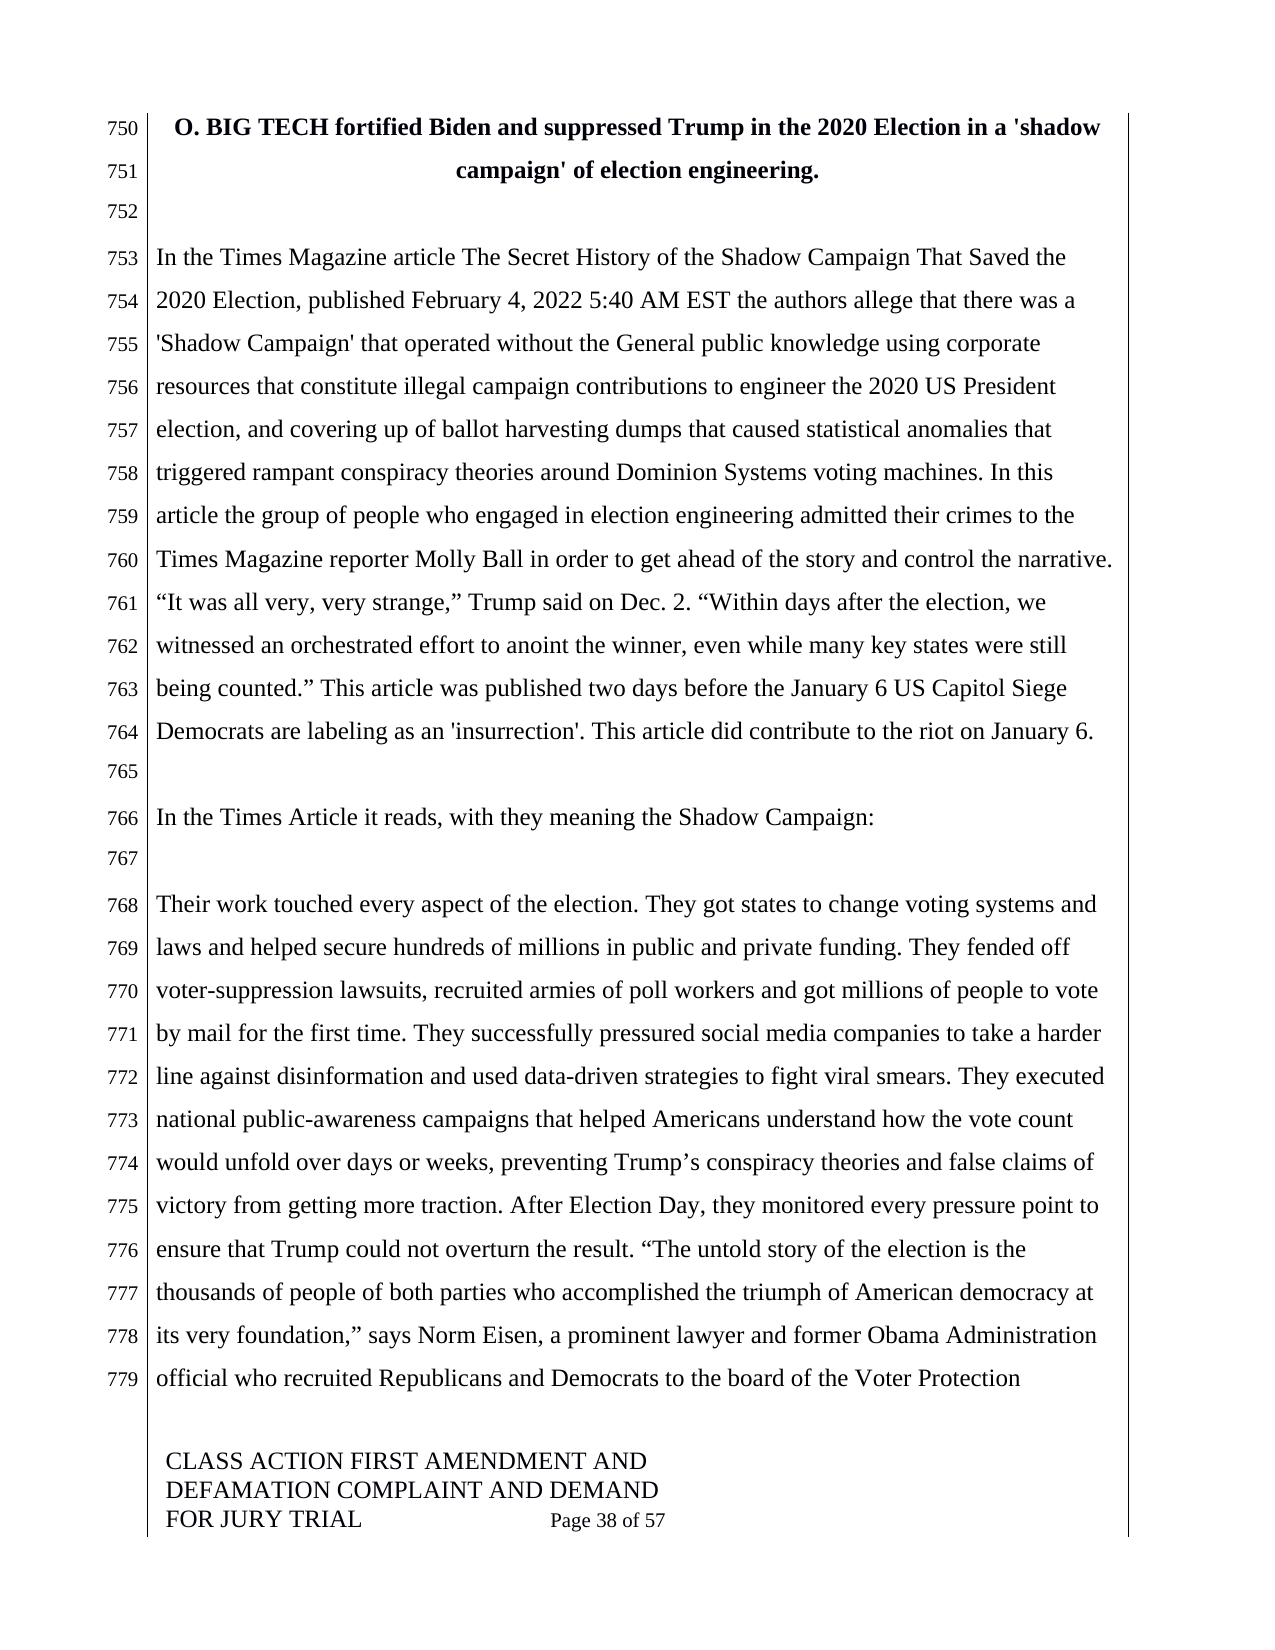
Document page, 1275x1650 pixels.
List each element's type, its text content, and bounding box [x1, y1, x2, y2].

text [156, 889, 1119, 1392]
text In the Times Article it reads, with they meaning the Shadow Campaign: [156, 802, 1119, 831]
subtitle O. BIG TECH fortified Biden and suppressed Trump in the 2020 Election in a 'shadow campaign' of election engineering. [156, 112, 1119, 184]
text In the Times Magazine article The Secret History of the Shadow Campaign That Saved the 2020 Election, published February 4, 2022 5:40 AM EST the authors allege that there was a 'Shadow Campaign' that operated without the General public knowledge using corporate resources that constitute illegal campaign contributions to engineer the 2020 US President election, and covering up of ballot harvesting dumps that caused statistical anomalies that triggered rampant conspiracy theories around Dominion Systems voting machines. In this article the group of people who engaged in election engineering admitted their crimes to the Times Magazine reporter Molly Ball in order to get ahead of the story and control the narrative. “It was all very, very strange,” Trump said on Dec. 2. “Within days after the election, we witnessed an orchestrated effort to anoint the winner, even while many key states were still being counted.” This article was published two days before the January 6 US Capitol Siege Democrats are labeling as an 'insurrection'. This article did contribute to the riot on January 6. [156, 242, 1119, 745]
